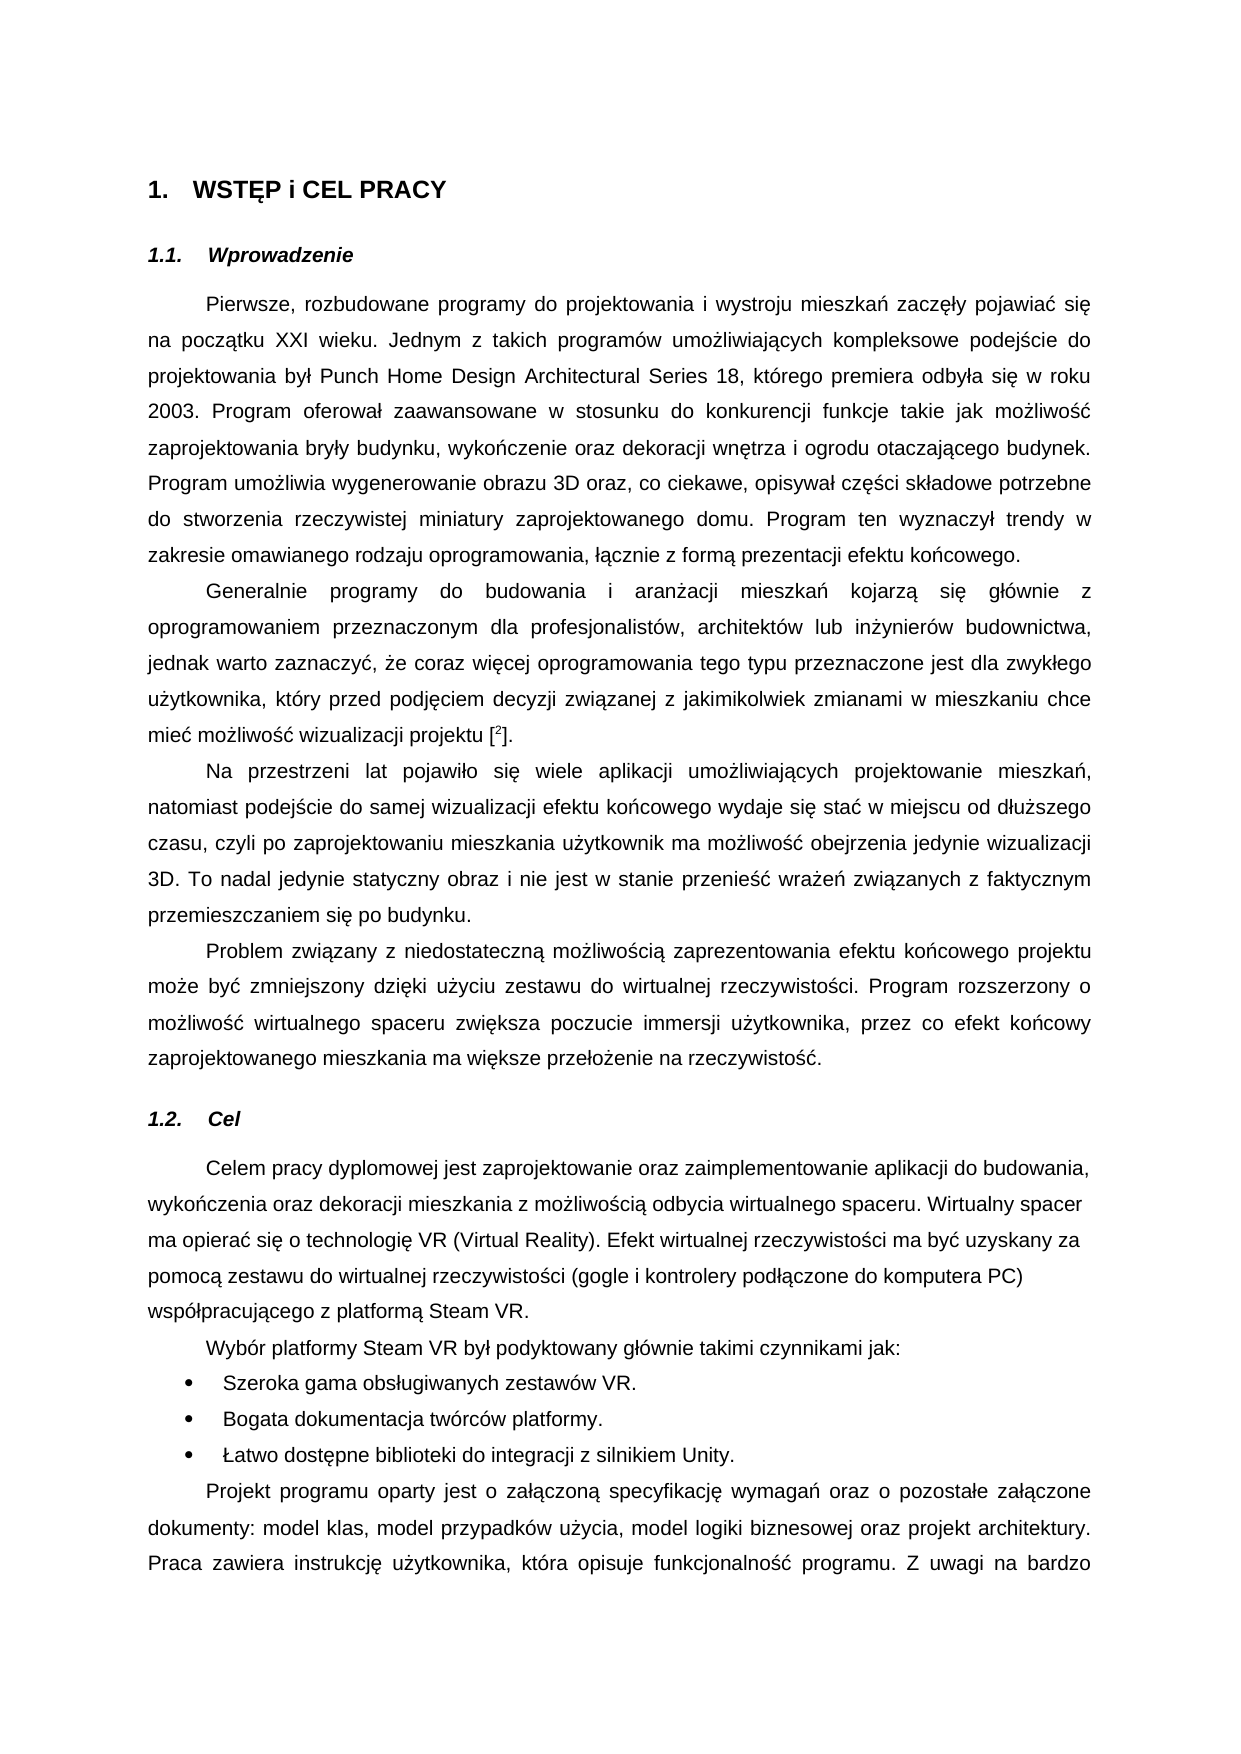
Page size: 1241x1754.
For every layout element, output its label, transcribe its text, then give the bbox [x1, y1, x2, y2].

list Łatwo dostępne biblioteki do integracji z silnikiem Unity. [185, 1443, 1092, 1467]
text Problem związany z niedostateczną możliwością zaprezentowania efektu końcowego projektu może być zmniejszony dzięki użyciu zestawu do wirtualnej rzeczywistości. Program rozszerzony o możliwość wirtualnego spaceru zwiększa poczucie immersji użytkownika, przez co efekt końcowy zaprojektowanego mieszkania ma większe przełożenie na rzeczywistość. [148, 938, 1092, 1070]
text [148, 1479, 1092, 1575]
subtitle WSTĘP i CEL PRACY [148, 175, 1092, 204]
text Generalnie programy do budowania i aranżacji mieszkań kojarzą się głównie z oprogramowaniem przeznaczonym dla profesjonalistów, architektów lub inżynierów budownictwa, jednak warto zaznaczyć, że coraz więcej oprogramowania tego typu przeznaczone jest dla zwykłego użytkownika, który przed podjęciem decyzji związanej z jakimikolwiek zmianami w mieszkaniu chce mieć możliwość wizualizacji projektu []. [148, 579, 1092, 747]
list Bogata dokumentacja twórców platformy. [185, 1407, 1092, 1431]
text Na przestrzeni lat pojawiło się wiele aplikacji umożliwiających projektowanie mieszkań, natomiast podejście do samej wizualizacji efektu końcowego wydaje się stać w miejscu od dłuższego czasu, czyli po zaprojektowaniu mieszkania użytkownik ma możliwość obejrzenia jedynie wizualizacji 3D. To nadal jedynie statyczny obraz i nie jest w stanie przenieść wrażeń związanych z faktycznym przemieszczaniem się po budynku. [148, 759, 1092, 926]
text Pierwsze, rozbudowane programy do projektowania i wystroju mieszkań zaczęły pojawiać się na początku XXI wieku. Jednym z takich programów umożliwiających kompleksowe podejście do projektowania był Punch Home Design Architectural Series 18, którego premiera odbyła się w roku 2003. Program oferował zaawansowane w stosunku do konkurencji funkcje takie jak możliwość zaprojektowania bryły budynku, wykończenie oraz dekoracji wnętrza i ogrodu otaczającego budynek. Program umożliwia wygenerowanie obrazu 3D oraz, co ciekawe, opisywał części składowe potrzebne do stworzenia rzeczywistej miniatury zaprojektowanego domu. Program ten wyznaczył trendy w zakresie omawianego rodzaju oprogramowania, łącznie z formą prezentacji efektu końcowego. [148, 292, 1092, 567]
subtitle Wprowadzenie [148, 243, 1092, 267]
text Celem pracy dyplomowej jest zaprojektowanie oraz zaimplementowanie aplikacji do budowania, wykończenia oraz dekoracji mieszkania z możliwością odbycia wirtualnego spaceru. Wirtualny spacer ma opierać się o technologię VR (Virtual Reality). Efekt wirtualnej rzeczywistości ma być uzyskany za pomocą zestawu do wirtualnej rzeczywistości (gogle i kontrolery podłączone do komputera PC) współpracującego z platformą Steam VR. [148, 1156, 1092, 1323]
list Szeroka gama obsługiwanych zestawów VR. [185, 1371, 1092, 1395]
text Wybór platformy Steam VR był podyktowany głównie takimi czynnikami jak: [148, 1335, 1092, 1359]
subtitle Cel [148, 1107, 1092, 1131]
